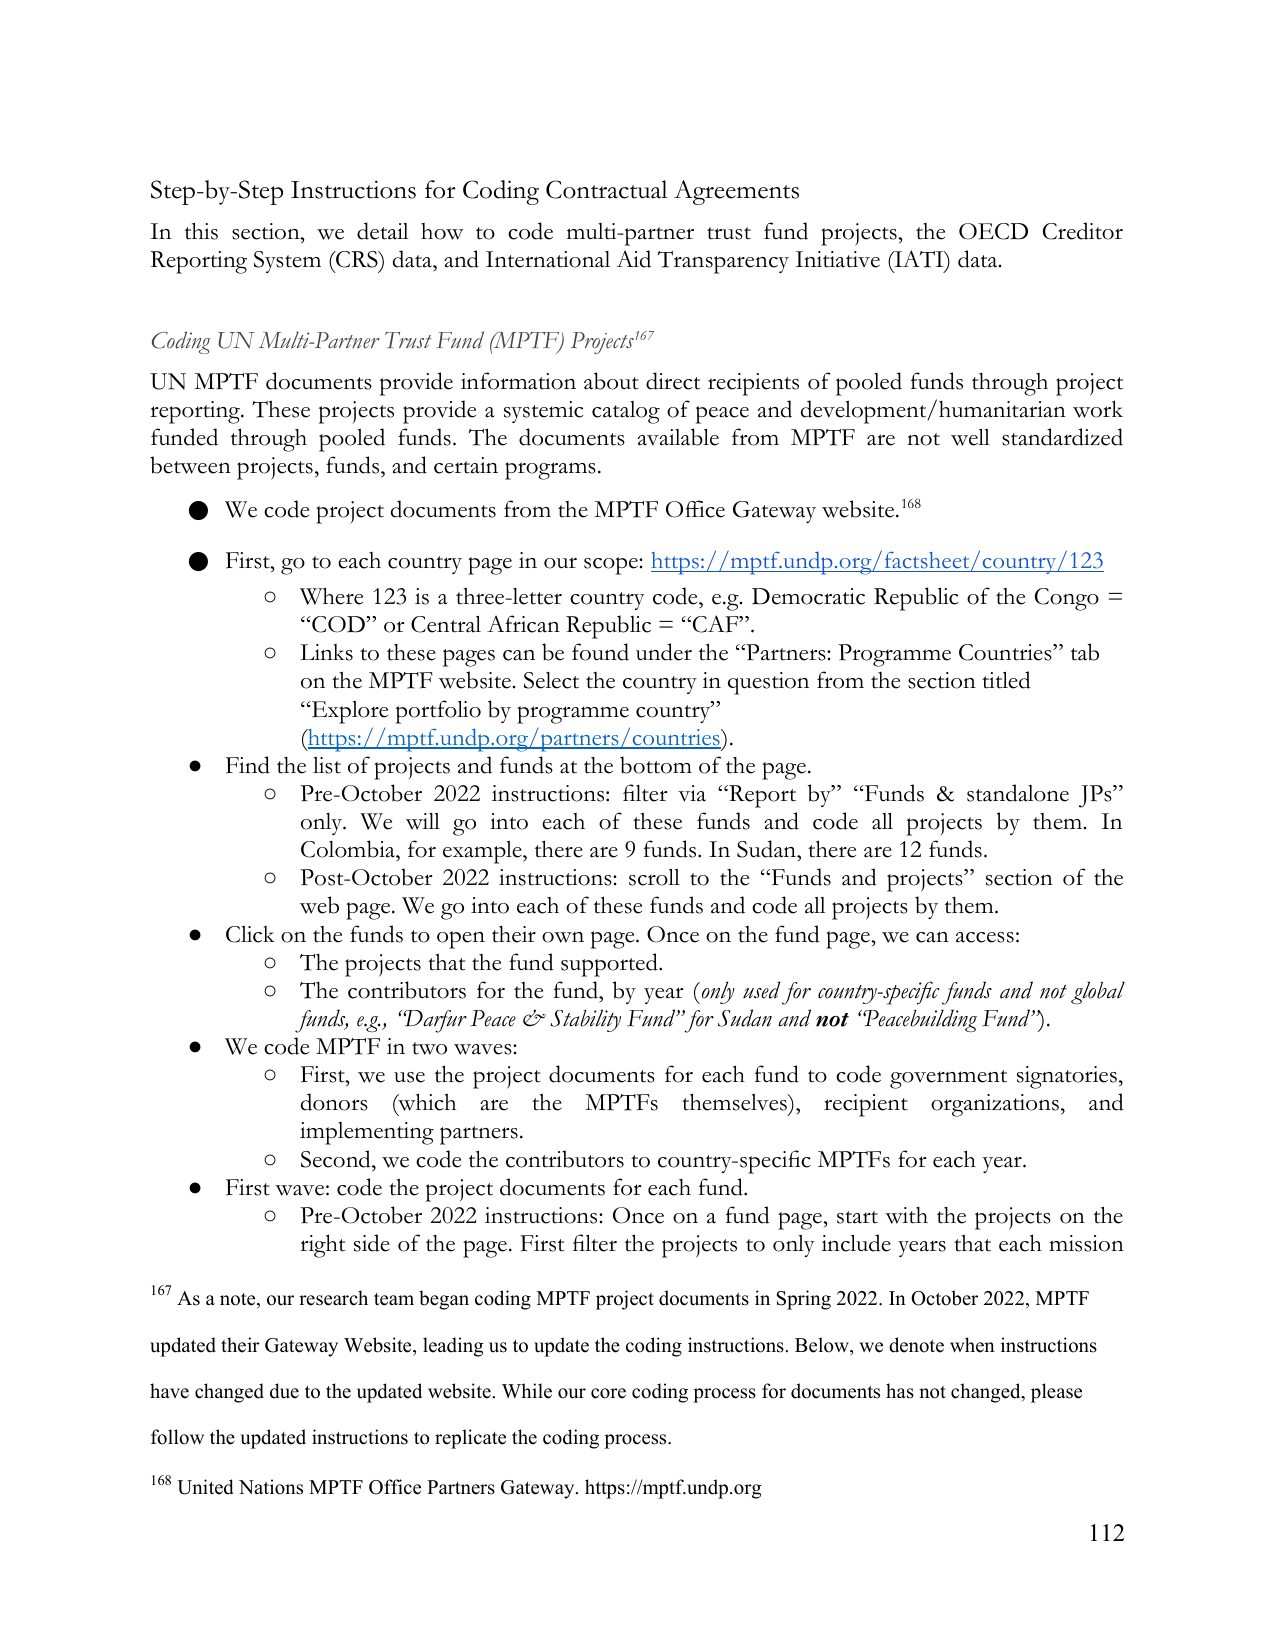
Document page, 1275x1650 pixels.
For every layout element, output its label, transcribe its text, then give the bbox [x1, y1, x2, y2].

list The contributors for the fund, by year (only used for country-specific funds and not global funds, e.g., “Darfur Peace & Stability Fund” for Sudan and not “Peacebuilding Fund”). [262, 977, 1125, 1033]
list First, go to each country page in our scope: https://mptf.undp.org/factsheet/country/123 [187, 532, 1125, 583]
list Find the list of projects and funds at the bottom of the page. [187, 752, 1125, 780]
subtitle Coding UN Multi-Partner Trust Fund (MPTF) Projects [150, 327, 1125, 356]
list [262, 1202, 1125, 1258]
list Second, we code the contributors to country-specific MPTFs for each year. [262, 1146, 1125, 1174]
list Pre-October 2022 instructions: filter via “Report by” “Funds & standalone JPs” only. We will go into each of these funds and code all projects by them. In Colombia, for example, there are 9 funds. In Sudan, there are 12 funds. [262, 780, 1125, 864]
list First, we use the project documents for each fund to code government signatories, donors (which are the MPTFs themselves), recipient organizations, and implementing partners. [262, 1061, 1125, 1146]
list Post-October 2022 instructions: scroll to the “Funds and projects” section of the web page. We go into each of these funds and code all projects by them. [262, 864, 1125, 921]
list The projects that the fund supported. [262, 949, 1125, 977]
list Links to these pages can be found under the “Partners: Programme Countries” tab on the MPTF website. Select the country in question from the section titled “Explore portfolio by programme country” (https://mptf.undp.org/partners/countries). [262, 639, 1125, 752]
list Where 123 is a three-letter country code, e.g. Democratic Republic of the Congo = “COD” or Central African Republic = “CAF”. [262, 583, 1125, 639]
subtitle Step-by-Step Instructions for Coding Contractual Agreements [150, 175, 1125, 206]
list We code MPTF in two waves: [187, 1033, 1125, 1061]
list First wave: code the project documents for each fund. [187, 1174, 1125, 1202]
text UN MPTF documents provide information about direct recipients of pooled funds through project reporting. These projects provide a systemic catalog of peace and development/humanitarian work funded through pooled funds. The documents available from MPTF are not well standardized between projects, funds, and certain programs. [150, 368, 1125, 481]
list We code project documents from the MPTF Office Gateway website. [187, 481, 1125, 532]
text In this section, we detail how to code multi-partner trust fund projects, the OECD Creditor Reporting System (CRS) data, and International Aid Transparency Initiative (IATI) data. [150, 218, 1125, 274]
list Click on the funds to open their own page. Once on the fund page, we can access: [187, 921, 1125, 949]
